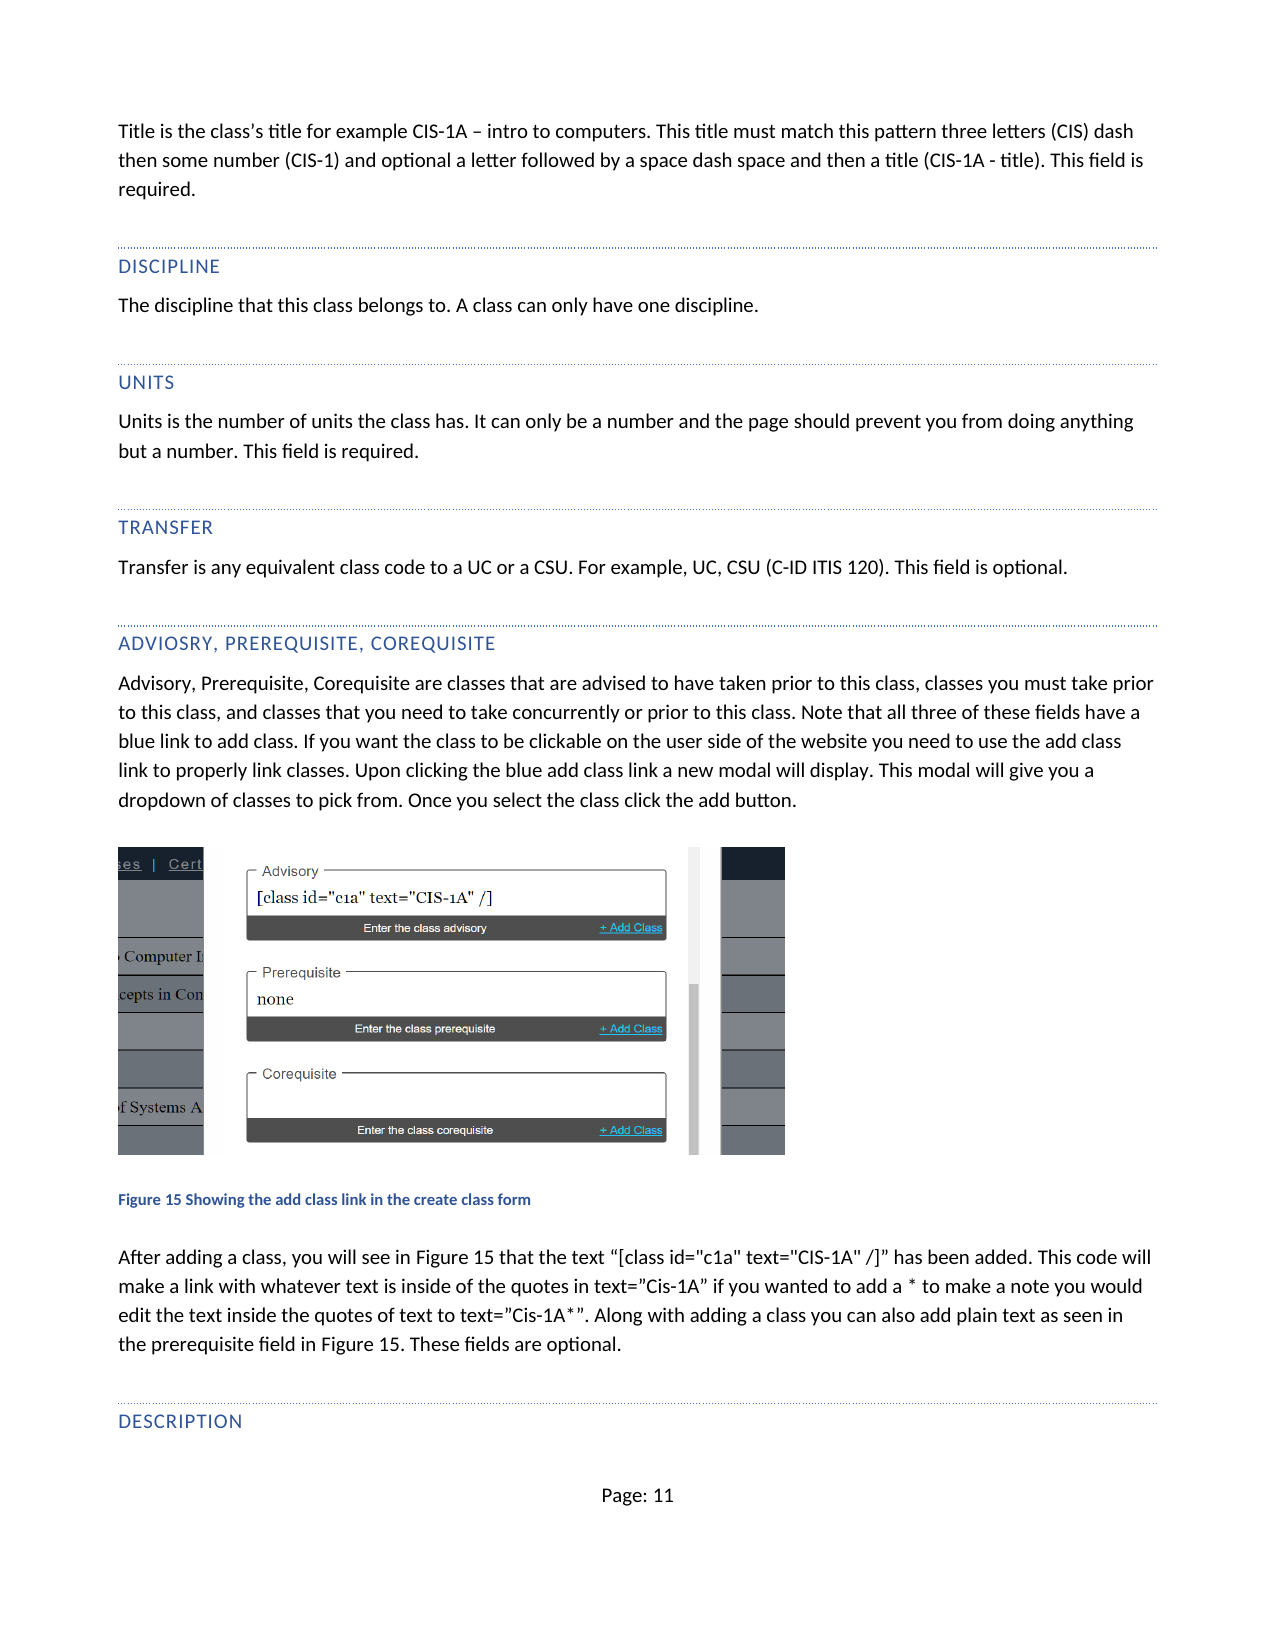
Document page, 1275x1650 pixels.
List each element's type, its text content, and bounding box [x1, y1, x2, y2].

text Title is the class’s title for example CIS-1A – intro to computers. This title must match this pattern three letters (CIS) dash then some number (CIS-1) and optional a letter followed by a space dash space and then a title (CIS-1A - title). This field is required. [118, 118, 1157, 202]
subtitle Transfer [118, 509, 1157, 540]
text Transfer is any equivalent class code to a UC or a CSU. For example, UC, CSU (C-ID ITIS 120). This field is optional. [118, 554, 1157, 579]
list After adding a class, you will see in Figure 15 that the text “[class id="c1a" text="CIS-1A" /]” has been added. This code will make a link with whatever text is inside of the quotes in text=”Cis-1A” if you wanted to add a * to make a note you would edit the text inside the quotes of text to text=”Cis-1A*”. Along with adding a class you can also add plain text as seen in the prerequisite field in Figure 15. These fields are optional. [118, 1244, 1157, 1357]
text Advisory, Prerequisite, Corequisite are classes that are advised to have taken prior to this class, classes you must take prior to this class, and classes that you need to take concurrently or prior to this class. Note that all three of these fields have a blue link to add class. If you want the class to be clickable on the user side of the website you need to use the add class link to properly link classes. Upon clicking the blue add class link a new modal will display. This modal will give you a dropdown of classes to pick from. Once you select the class click the add button. [118, 670, 1157, 812]
subtitle Description [118, 1402, 1157, 1434]
subtitle Discipline [118, 247, 1157, 278]
subtitle Adviosry, Prerequisite, Corequisite [118, 625, 1157, 656]
text Units is the number of units the class has. It can only be a number and the page should prevent you from doing anything but a number. This field is required. [118, 409, 1157, 463]
text The discipline that this class belongs to. A class can only have one discipline. [118, 293, 1157, 318]
picture [118, 847, 785, 1155]
subtitle Units [118, 363, 1157, 394]
